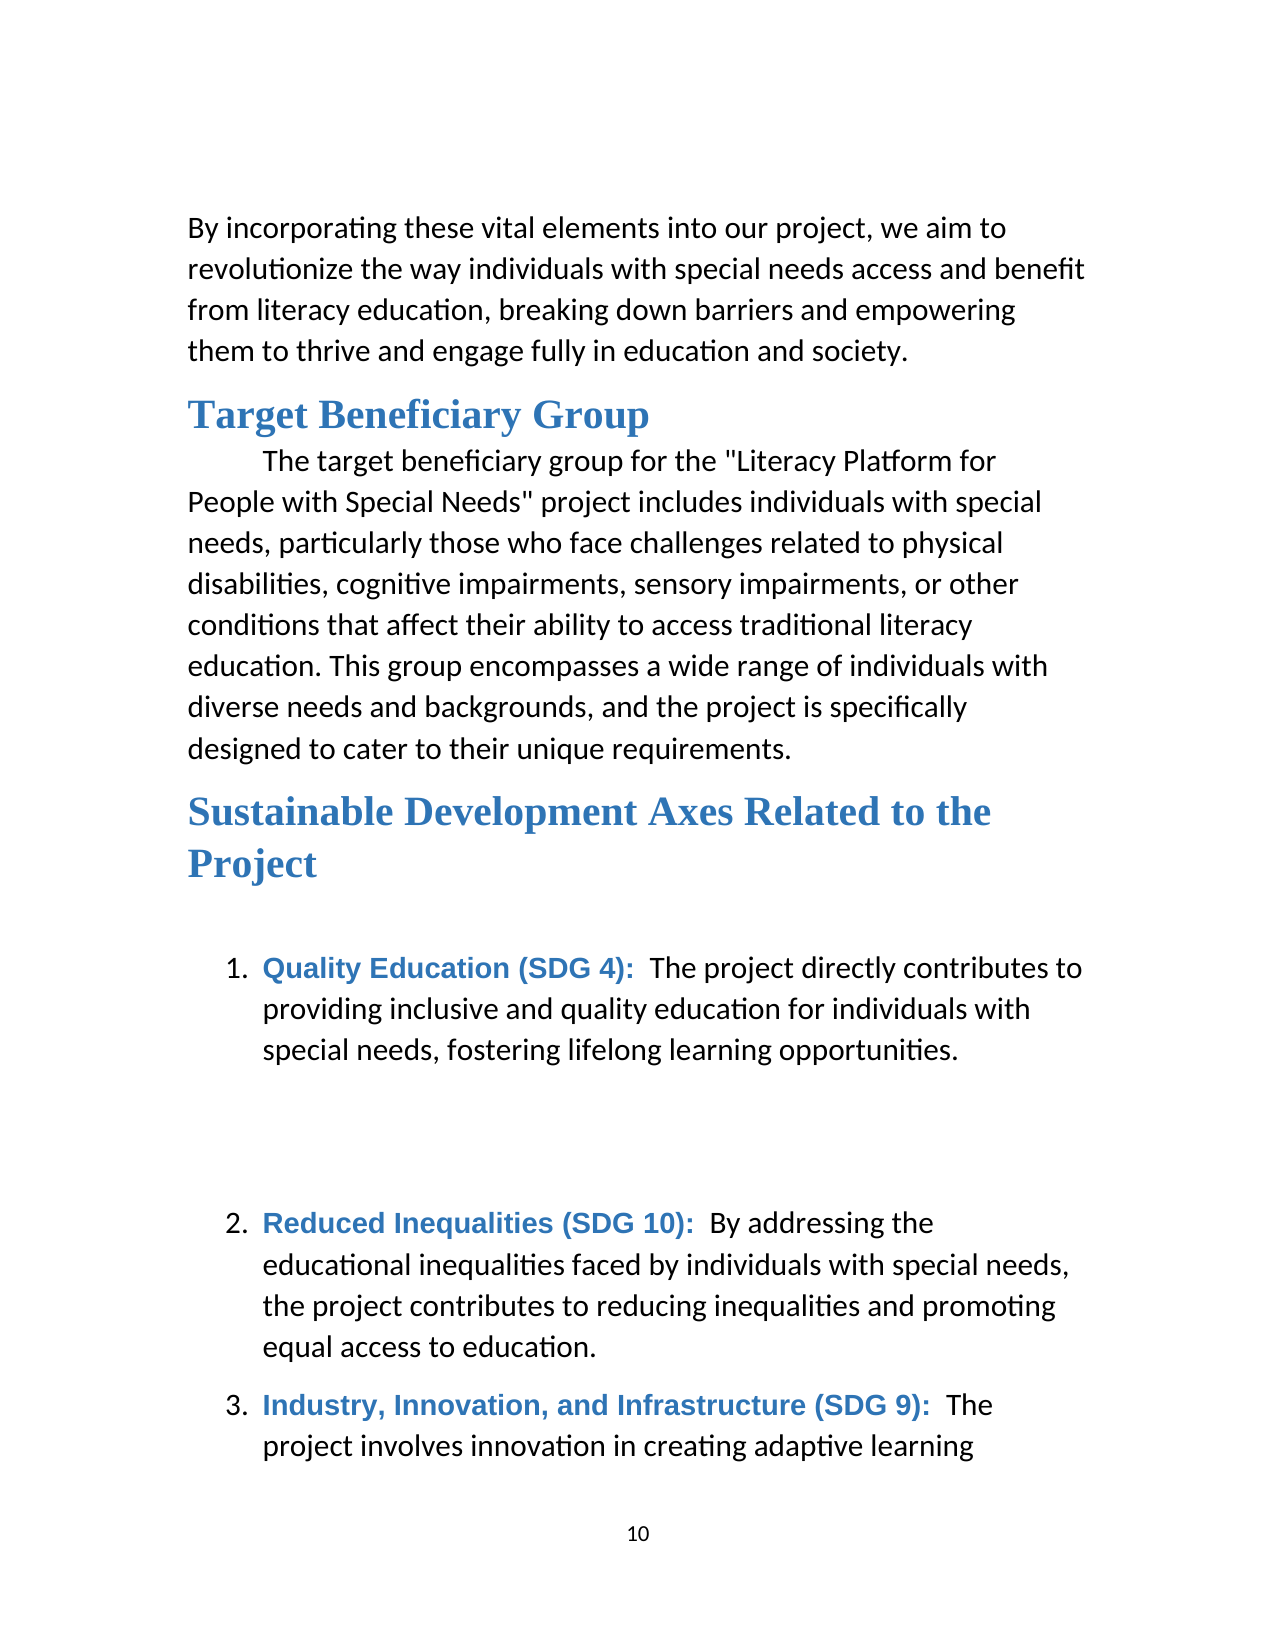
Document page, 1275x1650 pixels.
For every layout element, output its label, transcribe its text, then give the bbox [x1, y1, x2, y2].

text By incorporating these vital elements into our project, we aim to revolutionize the way individuals with special needs access and benefit from literacy education, breaking down barriers and empowering them to thrive and engage fully in education and society. [187, 208, 1087, 369]
text Target Beneficiary Group [187, 389, 1087, 437]
text Sustainable Development Axes Related to the Project [187, 787, 1087, 886]
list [225, 1385, 1087, 1464]
text The target beneficiary group for the "Literacy Platform for People with Special Needs" project includes individuals with special needs, particularly those who face challenges related to physical disabilities, cognitive impairments, sensory impairments, or other conditions that affect their ability to access traditional literacy education. This group encompasses a wide range of individuals with diverse needs and backgrounds, and the project is specifically designed to cater to their unique requirements. [187, 441, 1087, 767]
list Quality Education (SDG 4): The project directly contributes to providing inclusive and quality education for individuals with special needs, fostering lifelong learning opportunities. [225, 948, 1087, 1068]
list Reduced Inequalities (SDG 10): By addressing the educational inequalities faced by individuals with special needs, the project contributes to reducing inequalities and promoting equal access to education. [225, 1203, 1087, 1365]
